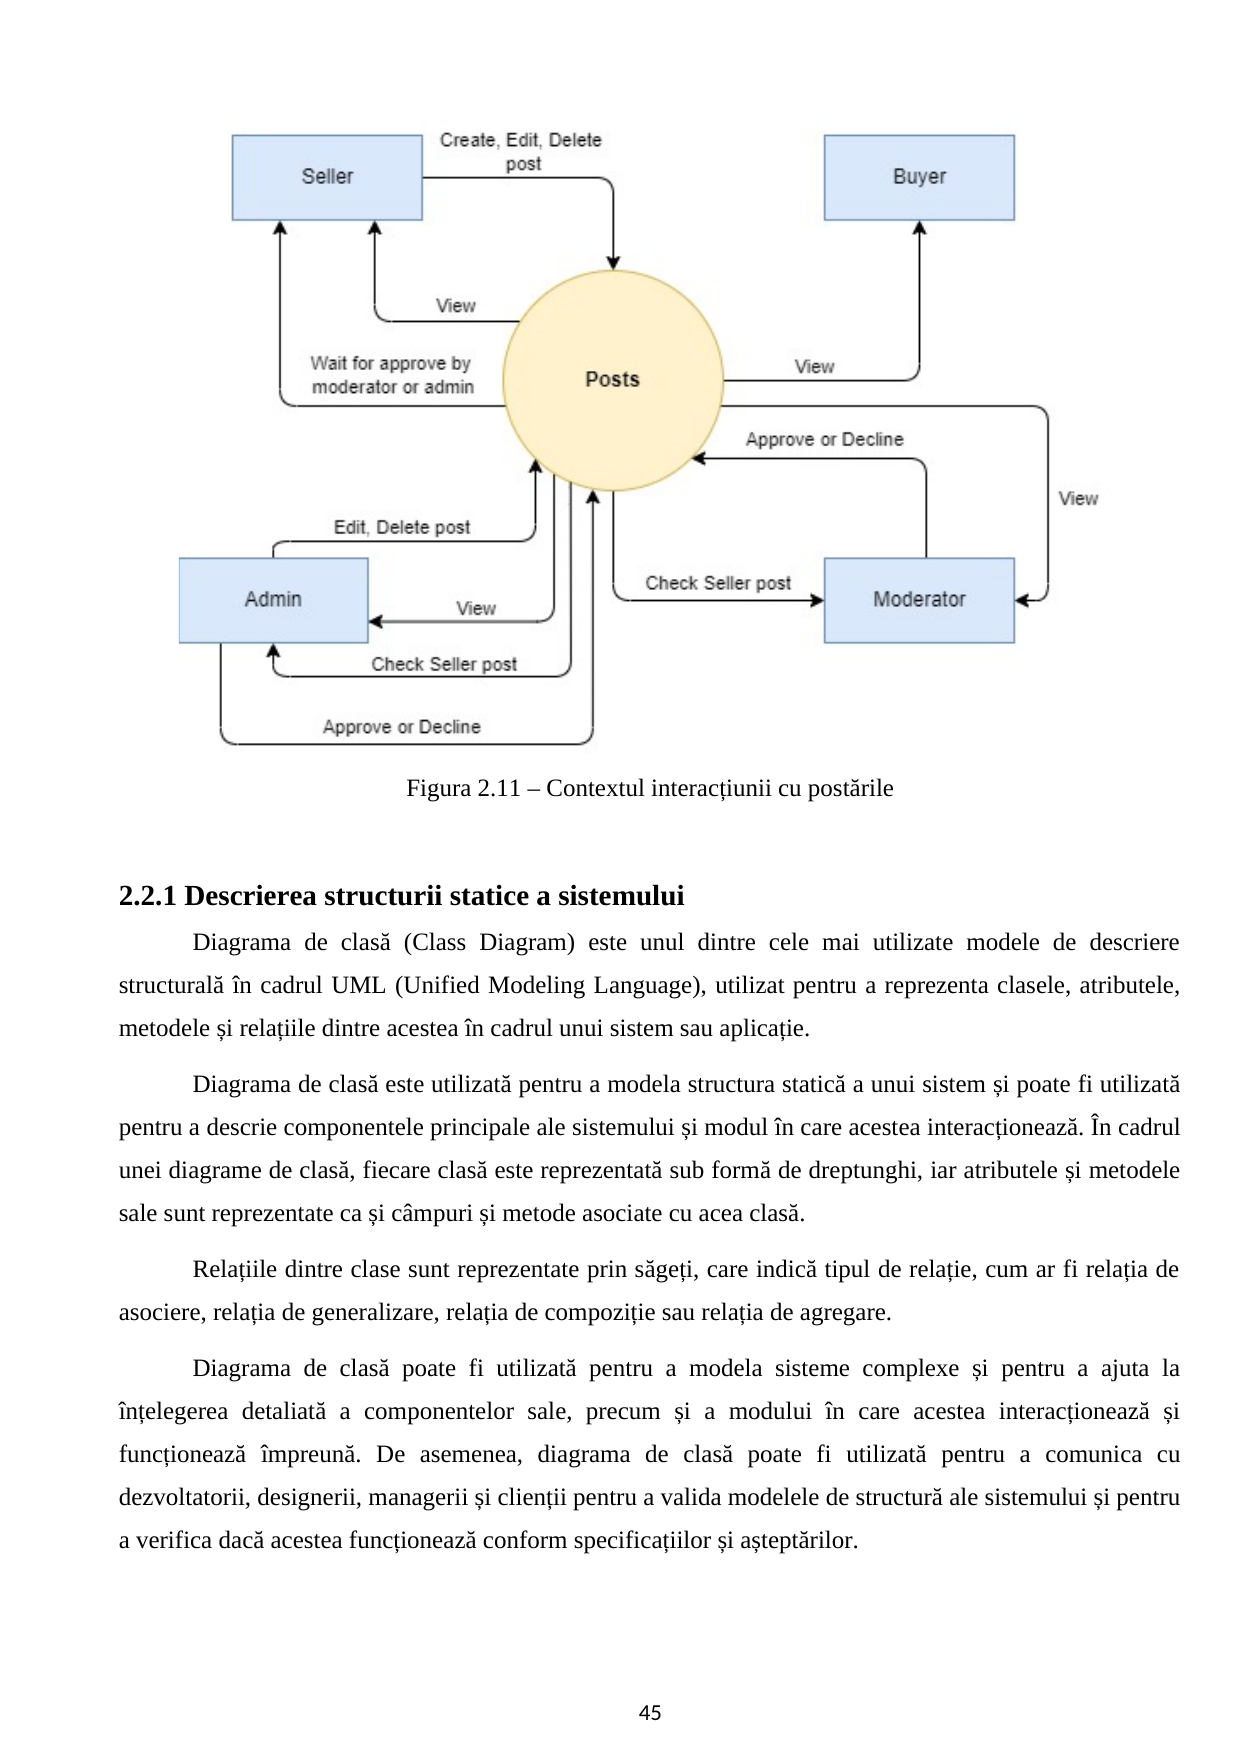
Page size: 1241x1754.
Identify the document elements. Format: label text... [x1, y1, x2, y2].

subtitle 2.2.1 Descrierea structurii statice a sistemului [118, 878, 1182, 912]
text Relațiile dintre clase sunt reprezentate prin săgeți, care indică tipul de relație, cum ar fi relația de asociere, relația de generalizare, relația de compoziție sau relația de agregare. [118, 1254, 1182, 1326]
text Diagrama de clasă poate fi utilizată pentru a modela sisteme complexe și pentru a ajuta la înțelegerea detaliată a componentelor sale, precum și a modului în care acestea interacționează și funcționează împreună. De asemenea, diagrama de clasă poate fi utilizată pentru a comunica cu dezvoltatorii, designerii, managerii și clienții pentru a valida modelele de structură ale sistemului și pentru a verifica dacă acestea funcționează conform specificațiilor și așteptărilor. [118, 1353, 1182, 1554]
text Diagrama de clasă (Class Diagram) este unul dintre cele mai utilizate modele de descriere structurală în cadrul UML (Unified Modeling Language), utilizat pentru a reprezenta clasele, atributele, metodele și relațiile dintre acestea în cadrul unui sistem sau aplicație. [118, 927, 1182, 1042]
text Figura 2.11 – Contextul interacțiunii cu postările [118, 773, 1182, 802]
picture [178, 118, 1122, 759]
text Diagrama de clasă este utilizată pentru a modela structura statică a unui sistem și poate fi utilizată pentru a descrie componentele principale ale sistemului și modul în care acestea interacționează. În cadrul unei diagrame de clasă, fiecare clasă este reprezentată sub formă de dreptunghi, iar atributele și metodele sale sunt reprezentate ca și câmpuri și metode asociate cu acea clasă. [118, 1069, 1182, 1227]
